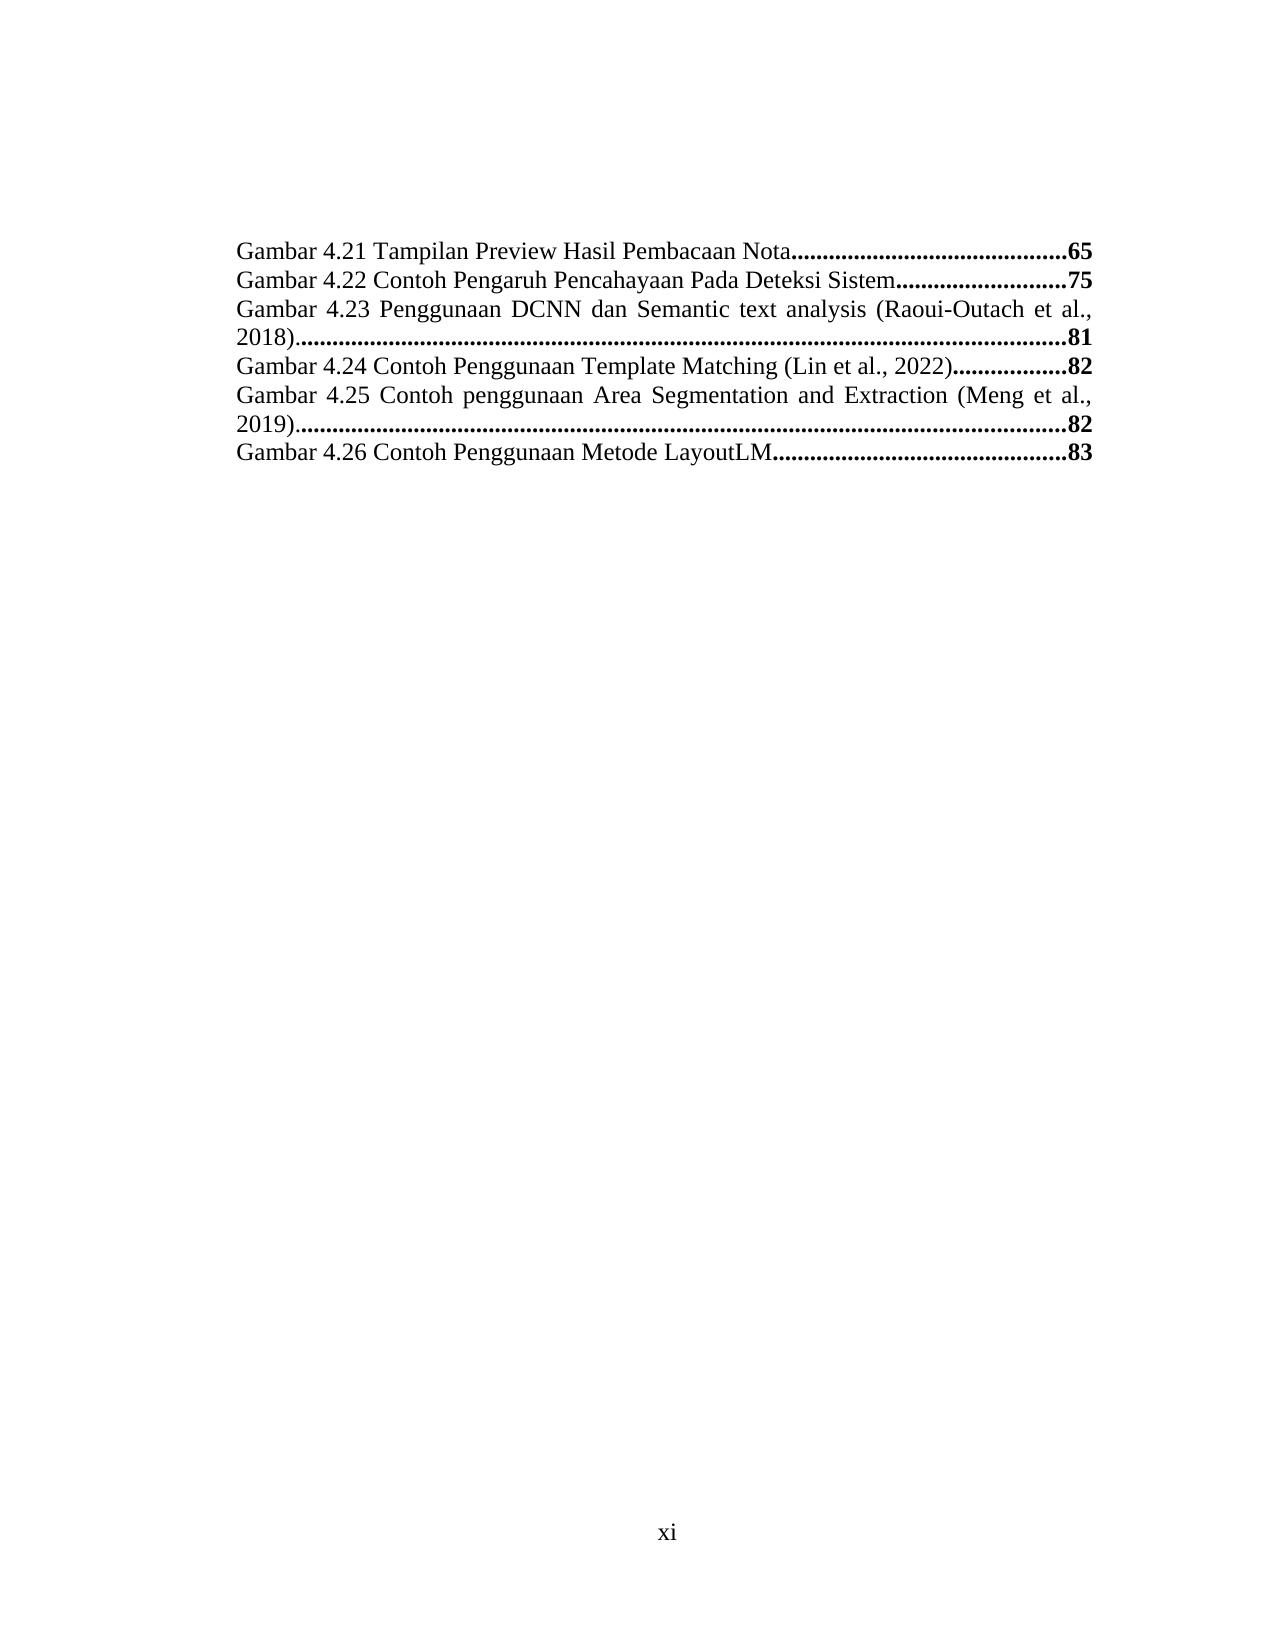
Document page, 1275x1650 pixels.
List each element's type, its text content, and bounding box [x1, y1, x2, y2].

text Gambar 4.21 Tampilan Preview Hasil Pembacaan Nota 65 [236, 236, 1093, 265]
text Gambar 4.23 Penggunaan DCNN dan Semantic text analysis (Raoui-Outach et al., 2018). 81 [236, 294, 1093, 351]
text Gambar 4.22 Contoh Pengaruh Pencahayaan Pada Deteksi Sistem 75 [236, 265, 1093, 294]
text Gambar 4.26 Contoh Penggunaan Metode LayoutLM 83 [236, 437, 1093, 466]
text Gambar 4.25 Contoh penggunaan Area Segmentation and Extraction (Meng et al., 2019). 82 [236, 380, 1093, 437]
text Gambar 4.24 Contoh Penggunaan Template Matching (Lin et al., 2022) 82 [236, 351, 1093, 380]
